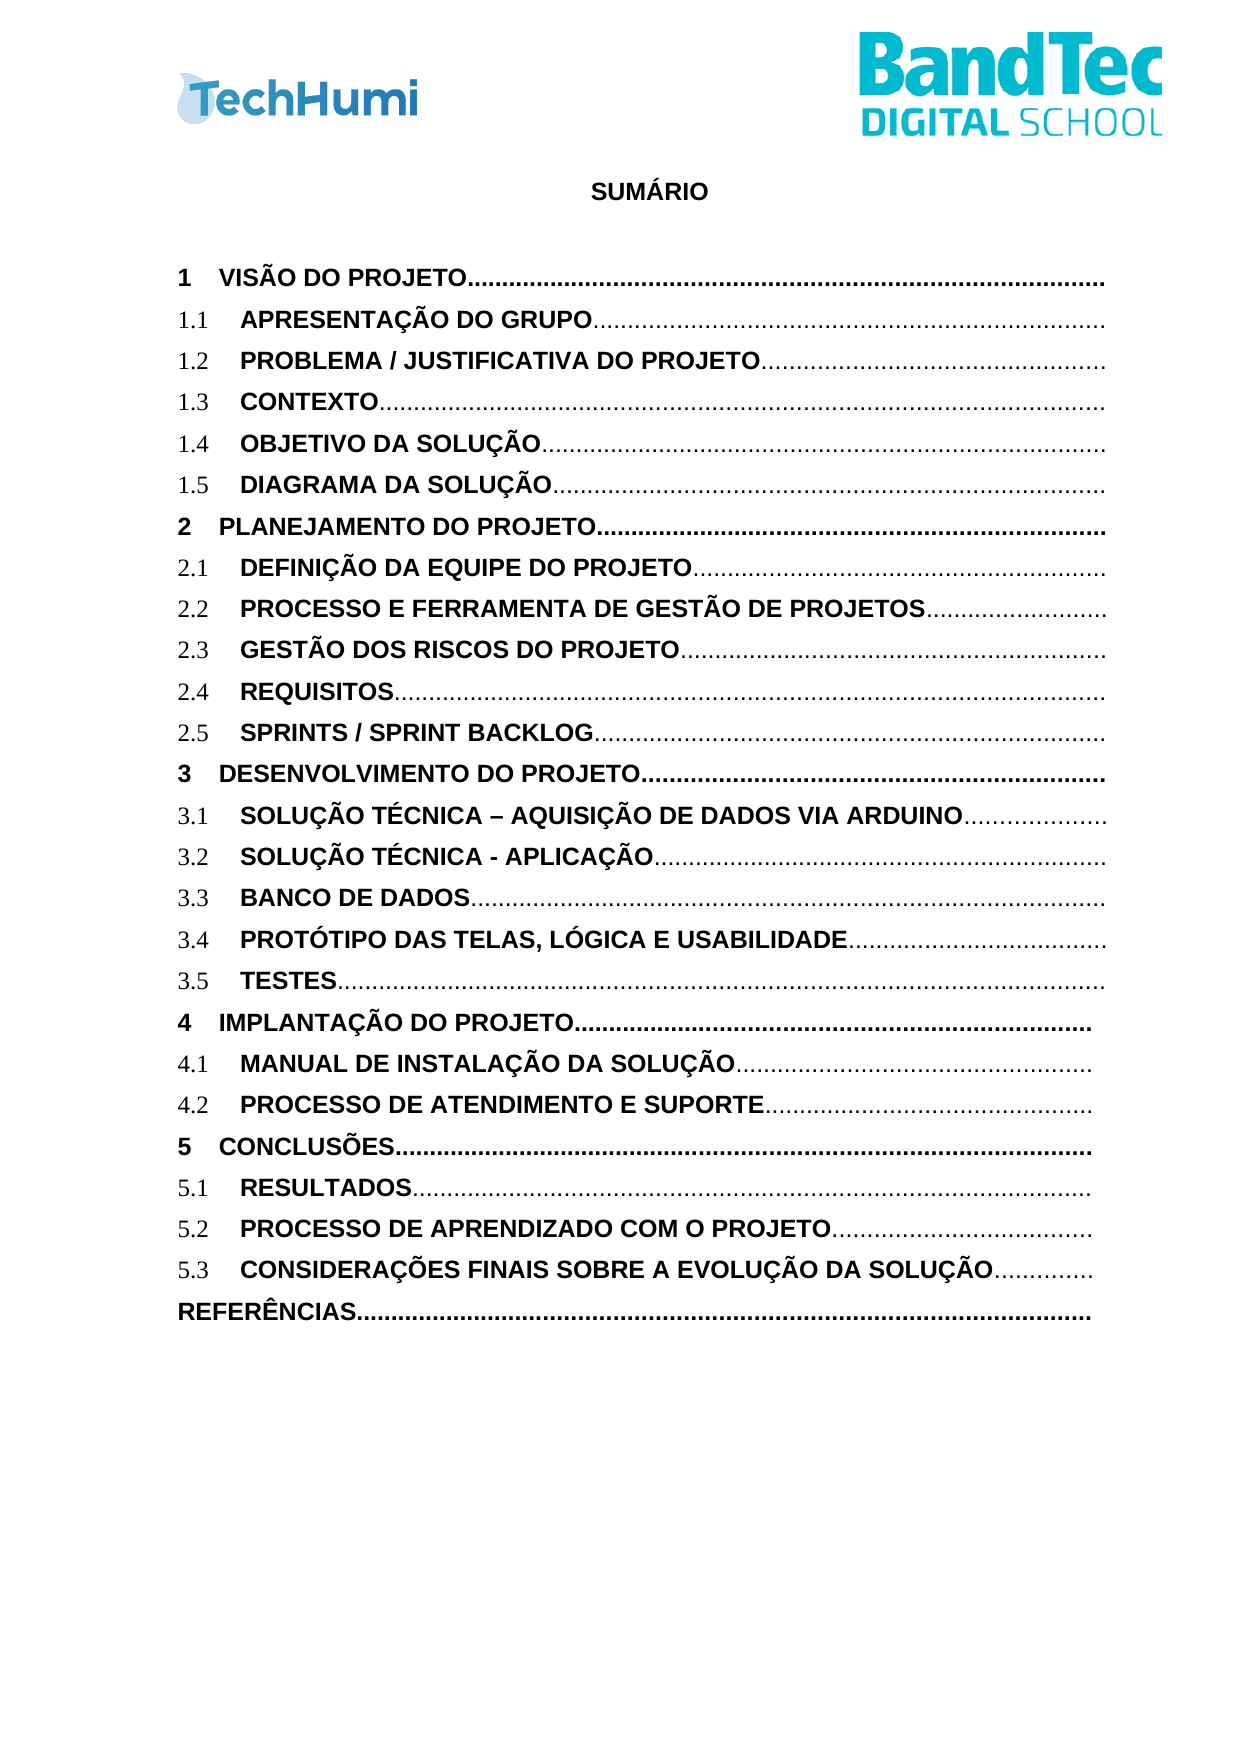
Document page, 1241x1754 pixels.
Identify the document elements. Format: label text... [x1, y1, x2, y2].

text 4 implantação do projeto 11 [177, 1007, 1092, 1036]
text Sumário [177, 177, 1122, 206]
text 5.1 resultados 13 [177, 1173, 1092, 1202]
text 3.4 Protótipo das telas, lógica e usabilidade 9 [177, 925, 1092, 954]
text 1 VISÃO DO PROJETO 5 [177, 263, 1092, 292]
text 4.2 Processo de Atendimento e Suporte 11 [177, 1090, 1092, 1119]
text 2.5 Sprints / sprint backlog 7 [177, 718, 1092, 747]
text ReferÊncias 14 [177, 1297, 1092, 1326]
text 2.4 requisitos 7 [177, 677, 1092, 706]
text 3.3 Banco de Dados 9 [177, 883, 1092, 912]
text 2.2 PROCESSO E FERRAMENTA DE GESTÃO DE PROJETOS 7 [177, 594, 1092, 623]
text 1.2 Problema / justificativa do projeto 5 [177, 346, 1092, 375]
text 1.3 contexto 5 [177, 387, 1092, 416]
text 3.1 Solução Técnica – Aquisição de dados via Arduino 9 [177, 801, 1092, 829]
text 3.2 Solução Técnica - Aplicação 9 [177, 842, 1092, 871]
picture [177, 73, 417, 124]
text 5.2 Processo de aprendizado com o projeto 13 [177, 1214, 1092, 1243]
text 2 PLANEJAMENTO DO PROJETO 7 [177, 511, 1092, 540]
text 2.3 Gestão dos Riscos do Projeto 7 [177, 635, 1092, 664]
text 5.3 Considerações finais sobre A evolução da solução 13 [177, 1255, 1092, 1284]
text 4.1 Manual de Instalação da solução 11 [177, 1049, 1092, 1078]
picture [859, 32, 1162, 145]
text 1.5 diagrama da solução 5 [177, 470, 1092, 499]
text 3.5 Testes 9 [177, 966, 1092, 995]
text 1.1 APRESENTAÇÃO DO GRUPO 5 [177, 305, 1092, 333]
text 1.4 objetivo da solução 5 [177, 429, 1092, 458]
text 5 CONCLUSÕES 13 [177, 1131, 1092, 1160]
text 3 desenvolvimento do projeto 9 [177, 759, 1092, 788]
text 2.1 Definição da Equipe do projeto 7 [177, 553, 1092, 582]
